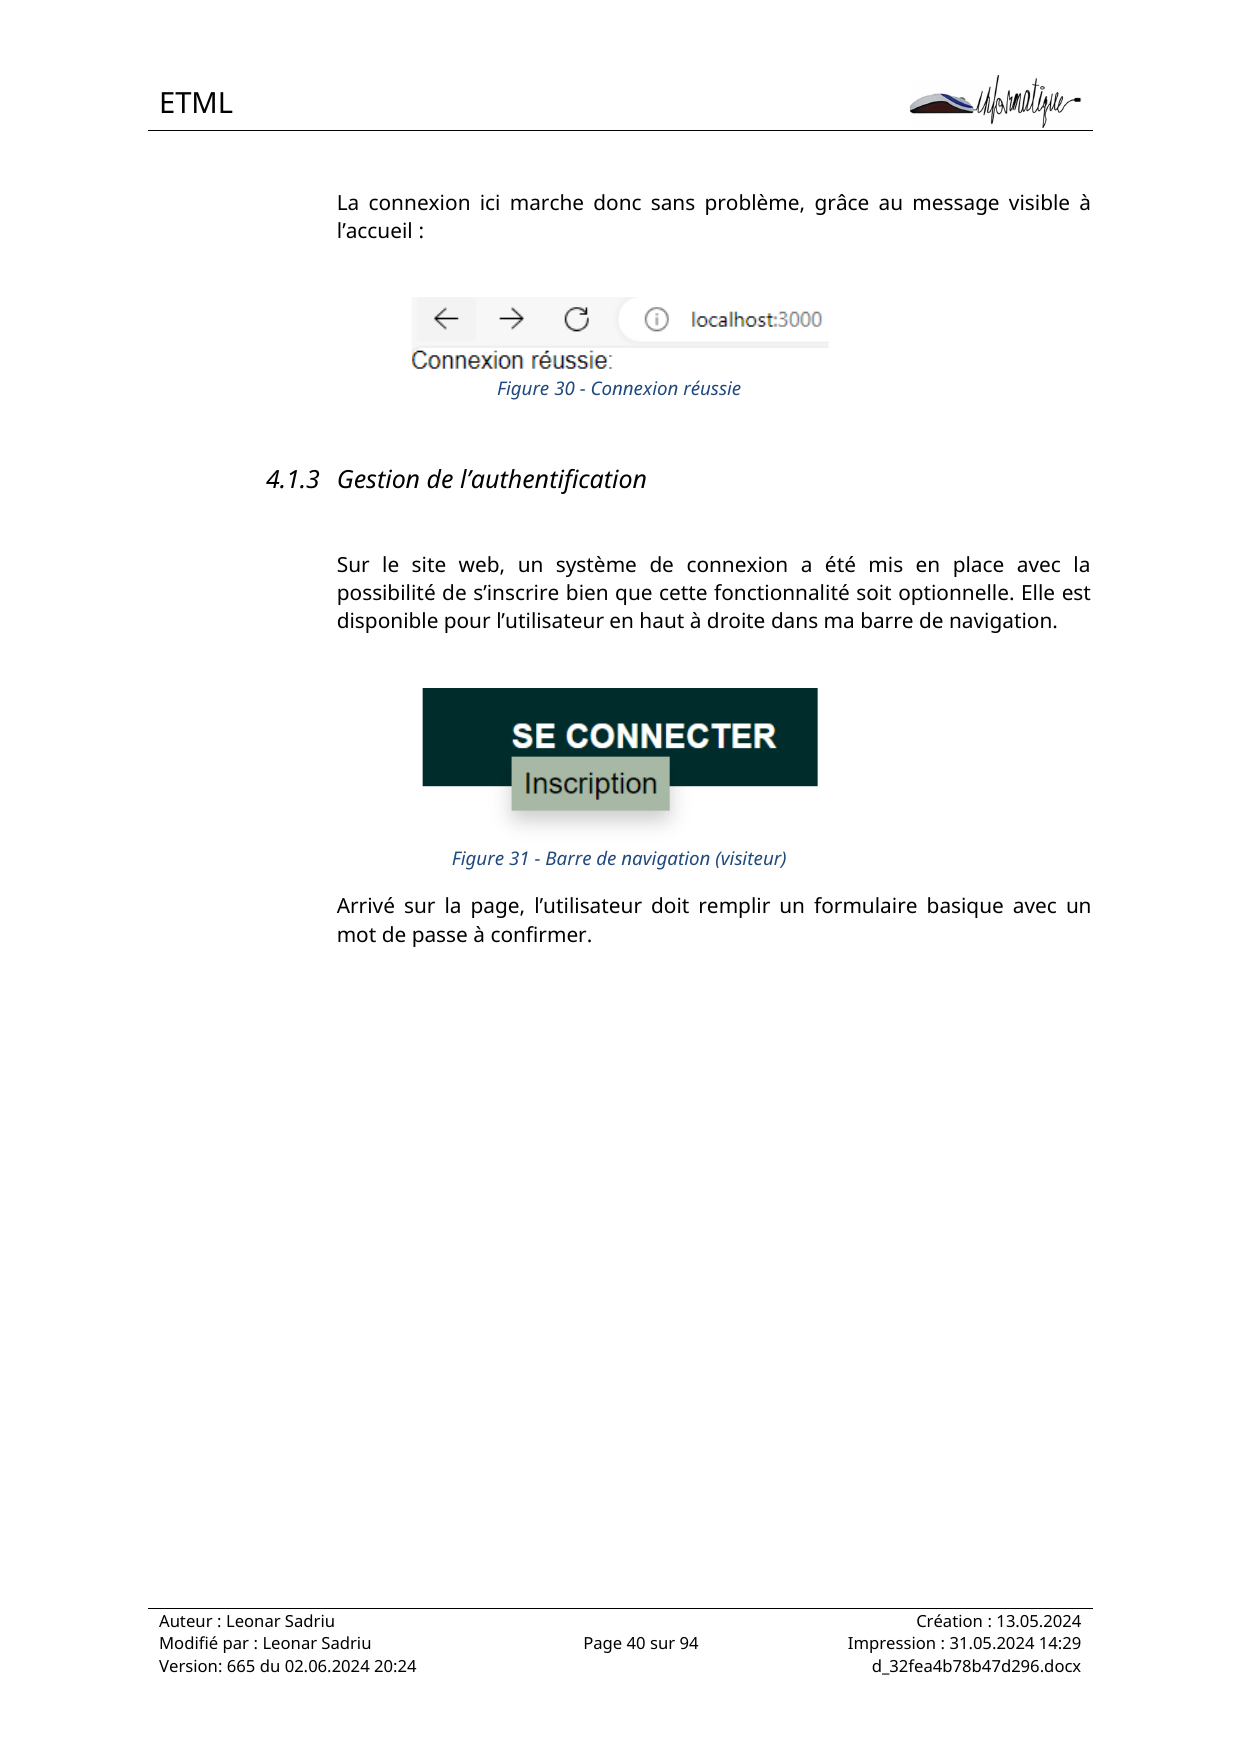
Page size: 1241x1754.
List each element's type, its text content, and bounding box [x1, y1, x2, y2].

picture [909, 75, 1082, 128]
subtitle Gestion de l’authentification [266, 462, 1092, 496]
text Figure 31 - Barre de navigation (visiteur) [148, 845, 1092, 871]
text Sur le site web, un système de connexion a été mis en place avec la possibilité de s’inscrire bien que cette fonctionnalité soit optionnelle. Elle est disponible pour l’utilisateur en haut à droite dans ma barre de navigation. [337, 550, 1092, 635]
text Arrivé sur la page, l’utilisateur doit remplir un formulaire basique avec un mot de passe à confirmer. [337, 891, 1092, 948]
picture [422, 688, 818, 846]
text Figure 30 - Connexion réussie [148, 375, 1092, 400]
text La connexion ici marche donc sans problème, grâce au message visible à l’accueil : [337, 188, 1092, 244]
picture [411, 297, 829, 375]
